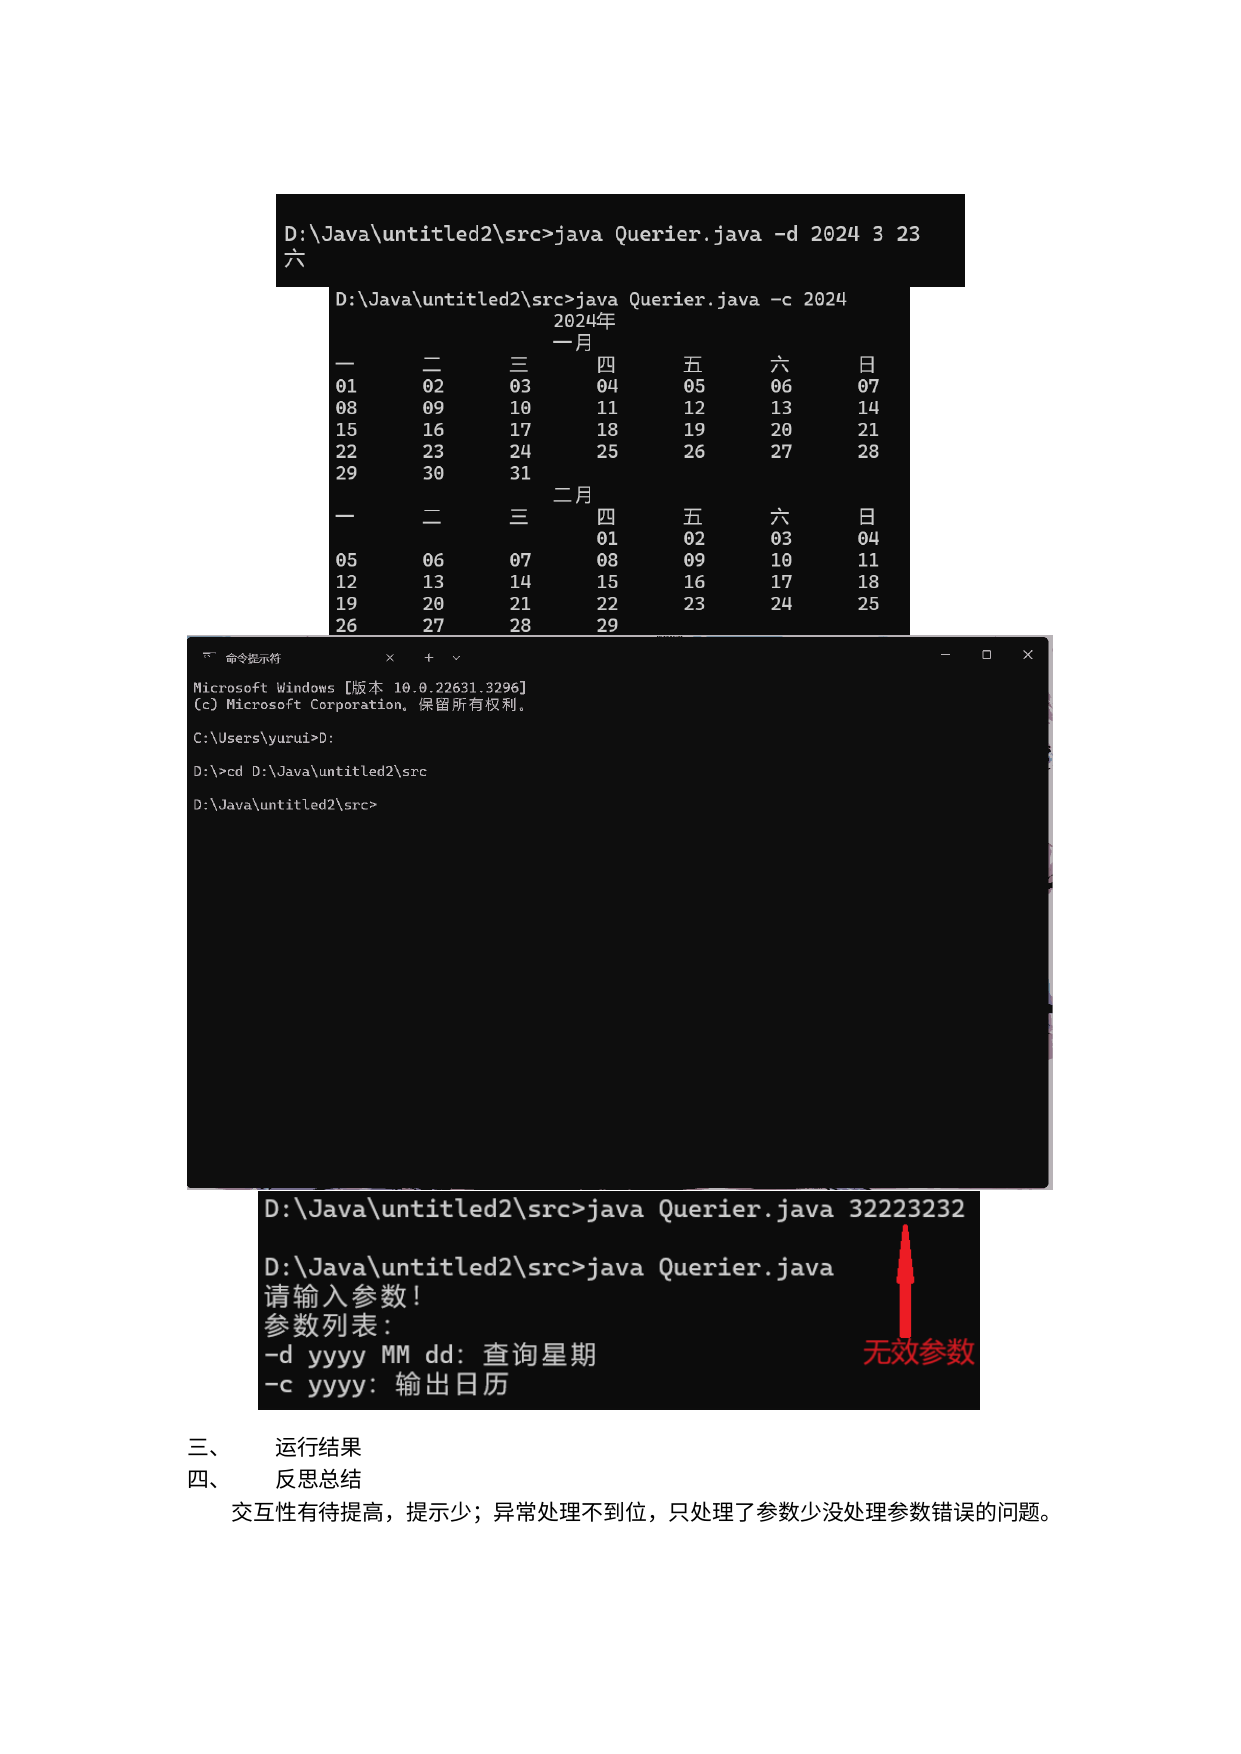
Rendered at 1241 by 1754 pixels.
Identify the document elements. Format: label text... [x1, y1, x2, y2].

text 交互性有待提高，提示少；异常处理不到位，只处理了参数少没处理参数错误的问题。 [187, 1494, 1053, 1527]
list 运行结果 [187, 162, 1053, 635]
picture [187, 635, 1053, 1190]
picture [258, 1191, 980, 1410]
list 反思总结 [187, 1462, 1053, 1494]
